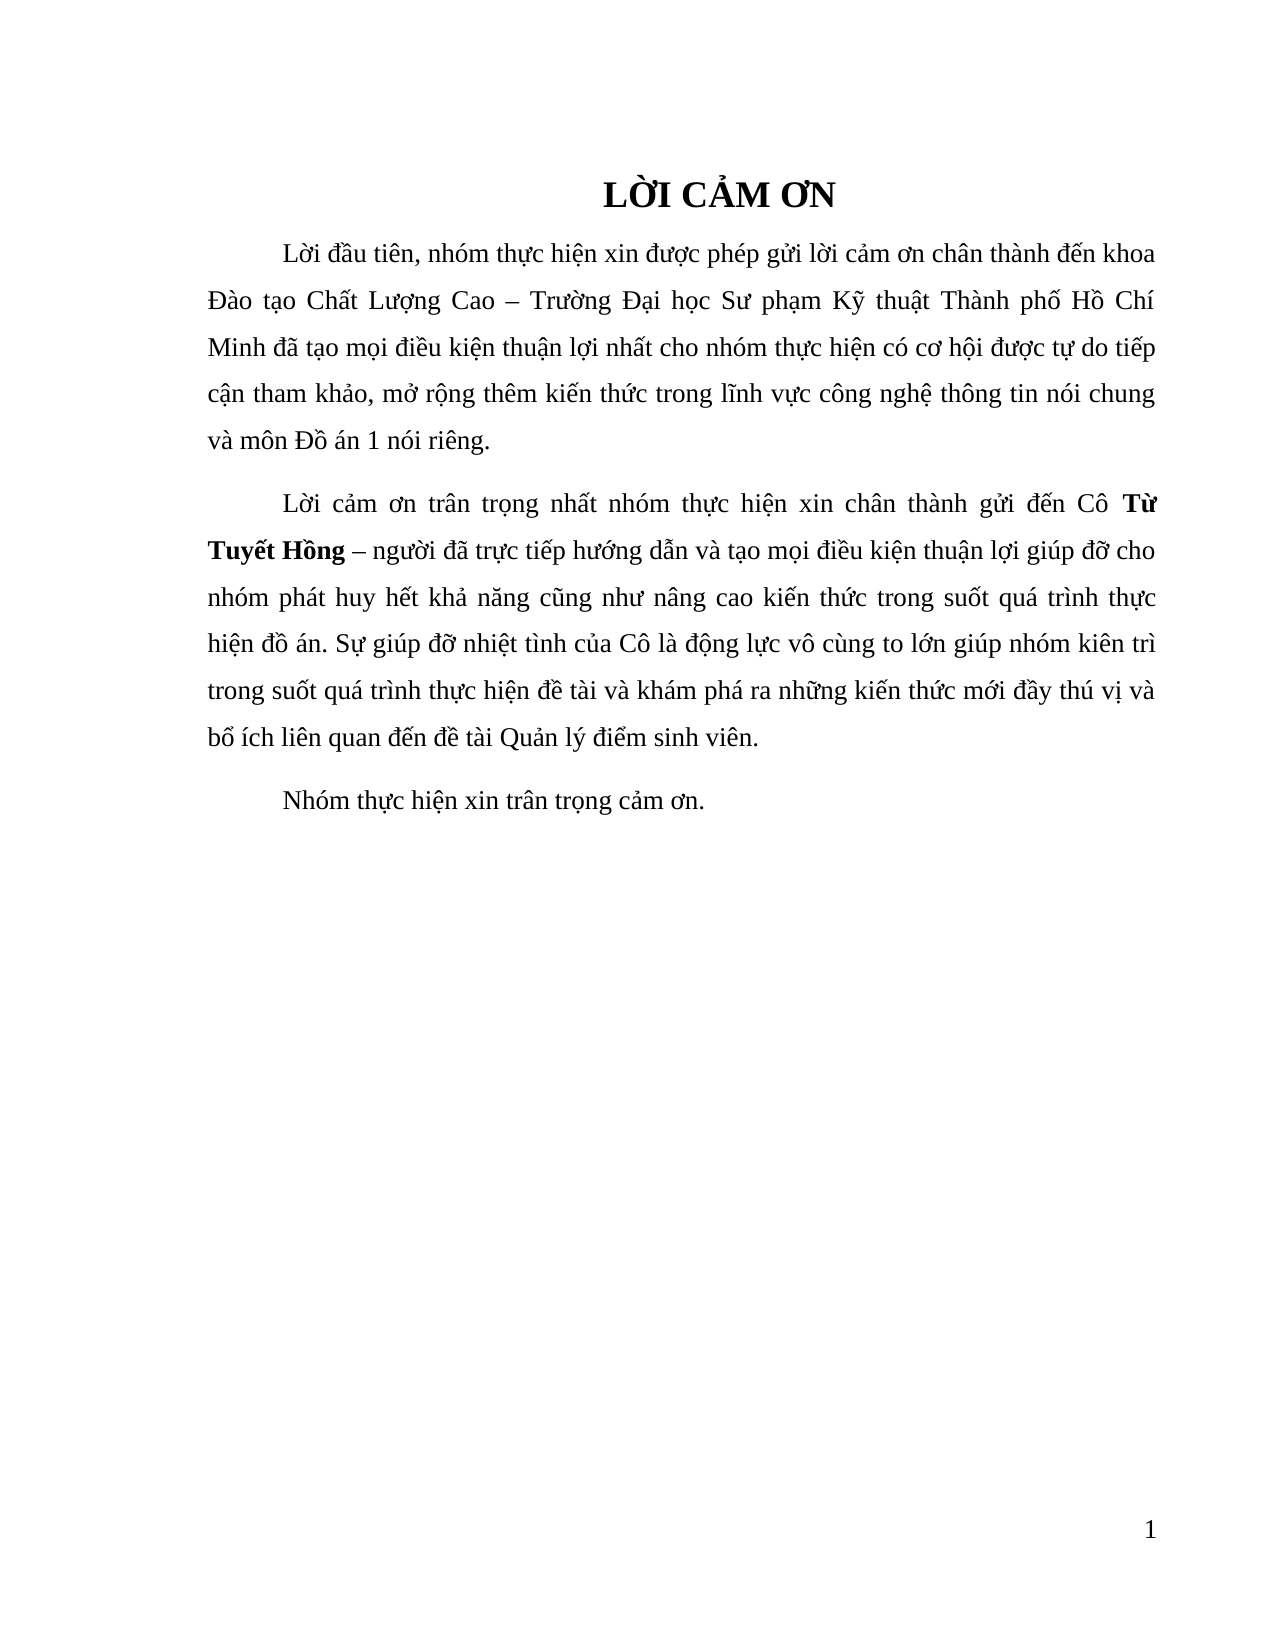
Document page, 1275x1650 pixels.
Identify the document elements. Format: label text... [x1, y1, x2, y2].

text Lời cảm ơn trân trọng nhất nhóm thực hiện xin chân thành gửi đến Cô Từ Tuyết Hồng – người đã trực tiếp hướng dẫn và tạo mọi điều kiện thuận lợi giúp đỡ cho nhóm phát huy hết khả năng cũng như nâng cao kiến thức trong suốt quá trình thực hiện đồ án. Sự giúp đỡ nhiệt tình của Cô là động lực vô cùng to lớn giúp nhóm kiên trì trong suốt quá trình thực hiện đề tài và khám phá ra những kiến thức mới đầy thú vị và bổ ích liên quan đến đề tài Quản lý điểm sinh viên. [207, 487, 1157, 752]
subtitle LỜI CẢM ƠN [207, 173, 1157, 216]
text Lời đầu tiên, nhóm thực hiện xin được phép gửi lời cảm ơn chân thành đến khoa Đào tạo Chất Lượng Cao – Trường Đại học Sư phạm Kỹ thuật Thành phố Hồ Chí Minh đã tạo mọi điều kiện thuận lợi nhất cho nhóm thực hiện có cơ hội được tự do tiếp cận tham khảo, mở rộng thêm kiến thức trong lĩnh vực công nghệ thông tin nói chung và môn Đồ án 1 nói riêng. [207, 237, 1157, 455]
text Nhóm thực hiện xin trân trọng cảm ơn. [207, 784, 1157, 815]
